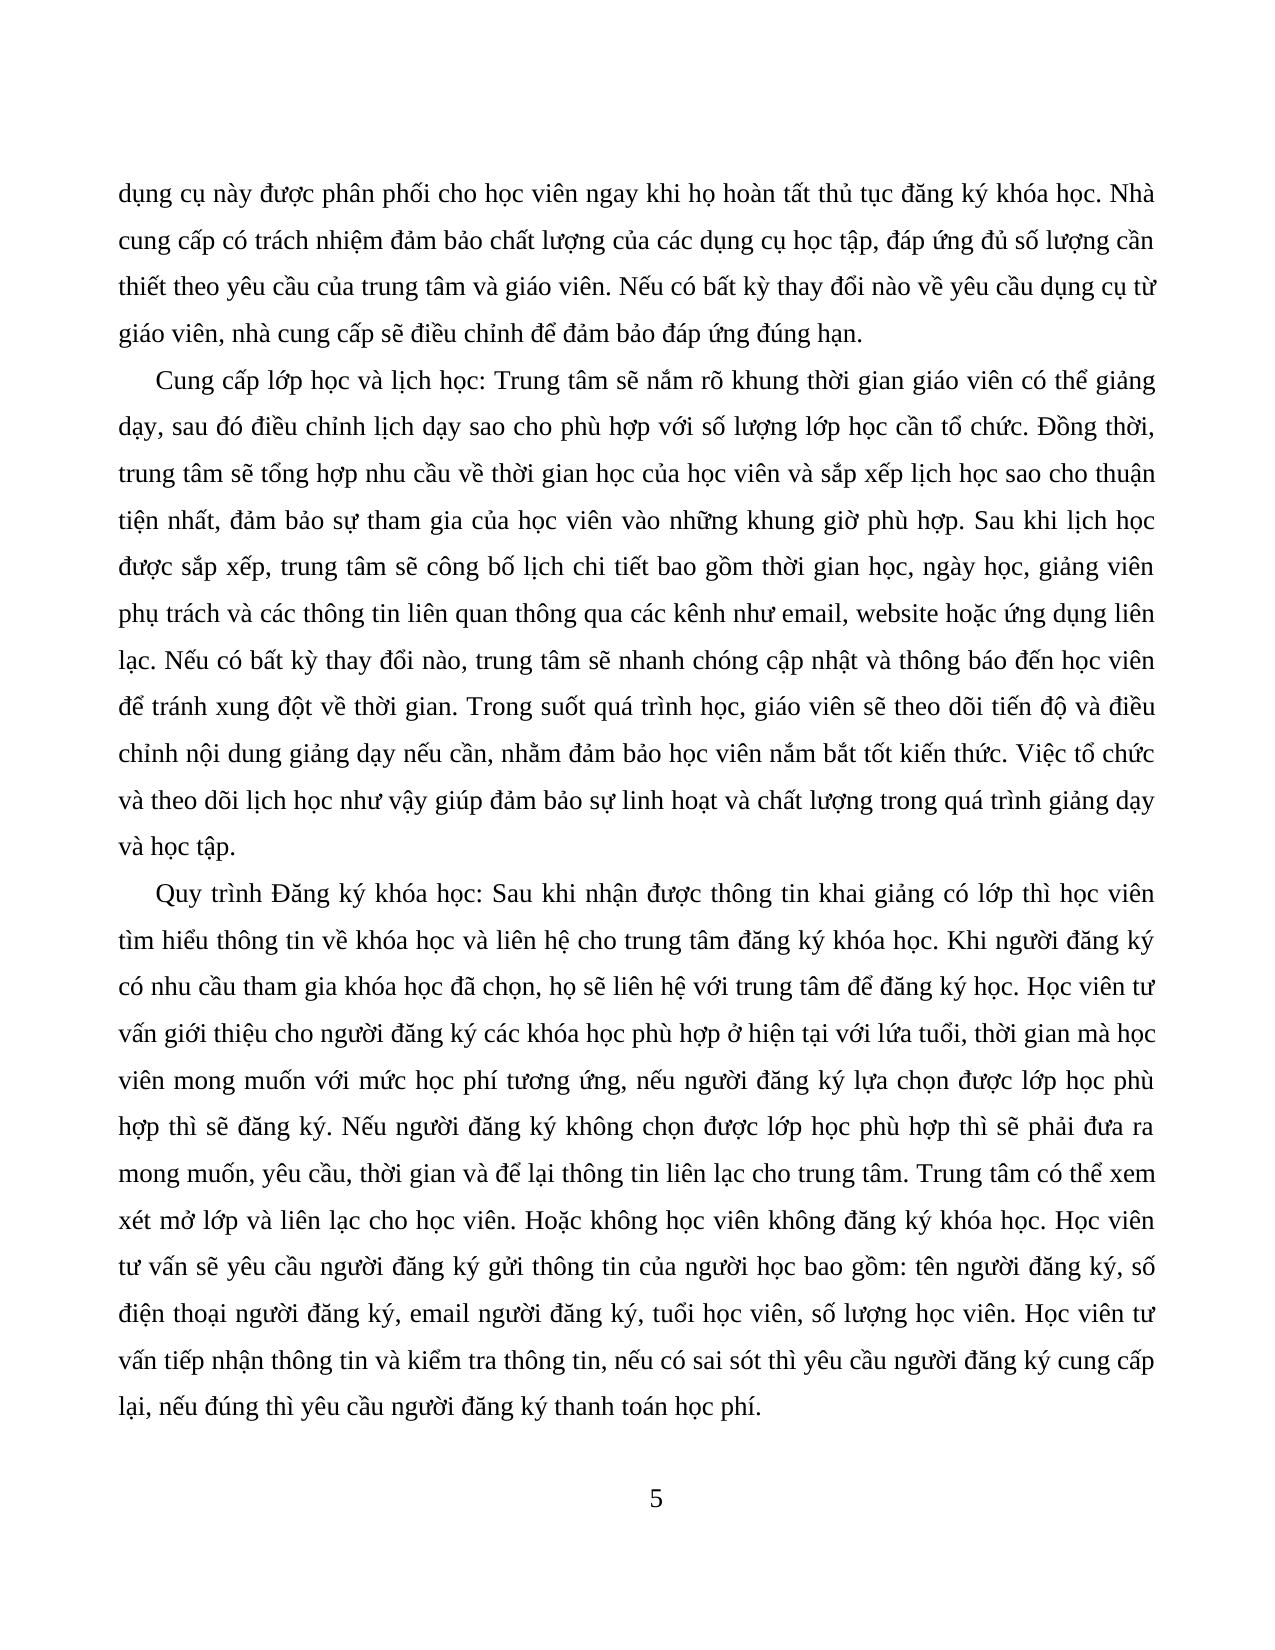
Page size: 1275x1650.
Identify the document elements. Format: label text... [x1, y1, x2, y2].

text Cung cấp lớp học và lịch học: Trung tâm sẽ nắm rõ khung thời gian giáo viên có thể giảng dạy, sau đó điều chỉnh lịch dạy sao cho phù hợp với số lượng lớp học cần tổ chức. Đồng thời, trung tâm sẽ tổng hợp nhu cầu về thời gian học của học viên và sắp xếp lịch học sao cho thuận tiện nhất, đảm bảo sự tham gia của học viên vào những khung giờ phù hợp. Sau khi lịch học được sắp xếp, trung tâm sẽ công bố lịch chi tiết bao gồm thời gian học, ngày học, giảng viên phụ trách và các thông tin liên quan thông qua các kênh như email, website hoặc ứng dụng liên lạc. Nếu có bất kỳ thay đổi nào, trung tâm sẽ nhanh chóng cập nhật và thông báo đến học viên để tránh xung đột về thời gian. Trong suốt quá trình học, giáo viên sẽ theo dõi tiến độ và điều chỉnh nội dung giảng dạy nếu cần, nhằm đảm bảo học viên nắm bắt tốt kiến thức. Việc tổ chức và theo dõi lịch học như vậy giúp đảm bảo sự linh hoạt và chất lượng trong quá trình giảng dạy và học tập. [118, 364, 1157, 862]
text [118, 177, 1157, 348]
text Quy trình Đăng ký khóa học: Sau khi nhận được thông tin khai giảng có lớp thì học viên tìm hiểu thông tin về khóa học và liên hệ cho trung tâm đăng ký khóa học. Khi người đăng ký có nhu cầu tham gia khóa học đã chọn, họ sẽ liên hệ với trung tâm để đăng ký học. Học viên tư vấn giới thiệu cho người đăng ký các khóa học phù hợp ở hiện tại với lứa tuổi, thời gian mà học viên mong muốn với mức học phí tương ứng, nếu người đăng ký lựa chọn được lớp học phù hợp thì sẽ đăng ký. Nếu người đăng ký không chọn được lớp học phù hợp thì sẽ phải đưa ra mong muốn, yêu cầu, thời gian và để lại thông tin liên lạc cho trung tâm. Trung tâm có thể xem xét mở lớp và liên lạc cho học viên. Hoặc không học viên không đăng ký khóa học. Học viên tư vấn sẽ yêu cầu người đăng ký gửi thông tin của người học bao gồm: tên người đăng ký, số điện thoại người đăng ký, email người đăng ký, tuổi học viên, số lượng học viên. Học viên tư vấn tiếp nhận thông tin và kiểm tra thông tin, nếu có sai sót thì yêu cầu người đăng ký cung cấp lại, nếu đúng thì yêu cầu người đăng ký thanh toán học phí. [118, 877, 1157, 1422]
